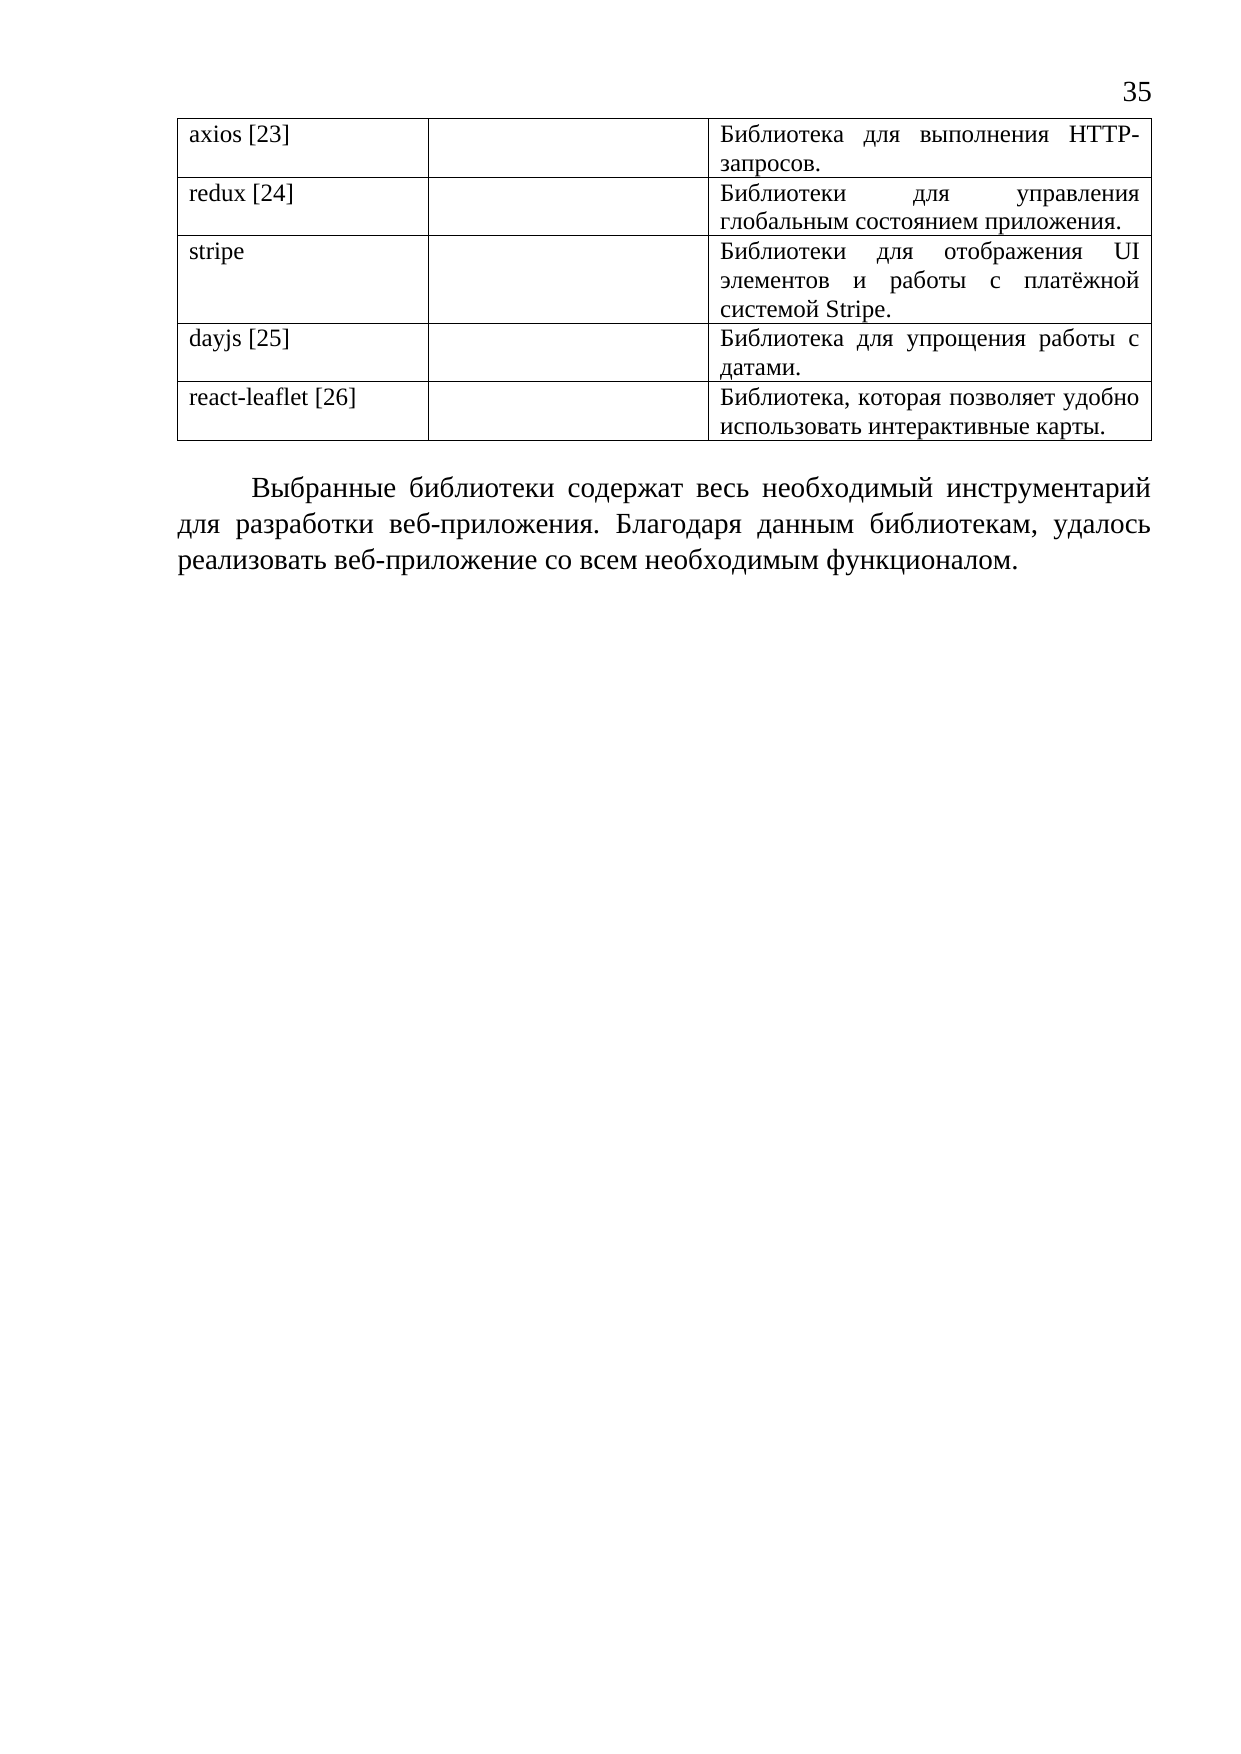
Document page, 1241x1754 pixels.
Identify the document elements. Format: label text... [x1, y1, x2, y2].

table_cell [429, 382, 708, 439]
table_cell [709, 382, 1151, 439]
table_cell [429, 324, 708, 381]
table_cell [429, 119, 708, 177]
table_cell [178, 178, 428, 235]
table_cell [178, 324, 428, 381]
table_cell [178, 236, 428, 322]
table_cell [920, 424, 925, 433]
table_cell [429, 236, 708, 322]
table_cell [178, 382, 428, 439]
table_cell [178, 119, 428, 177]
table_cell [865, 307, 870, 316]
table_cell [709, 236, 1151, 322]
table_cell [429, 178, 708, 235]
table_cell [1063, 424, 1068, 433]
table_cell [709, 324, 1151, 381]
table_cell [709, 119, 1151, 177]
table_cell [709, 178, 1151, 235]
text Выбранные библиотеки содержат весь необходимый инструментарий для разработки веб-приложения. Благодаря данным библиотекам, удалось реализовать веб-приложение со всем необходимым функционалом. [177, 470, 1152, 576]
